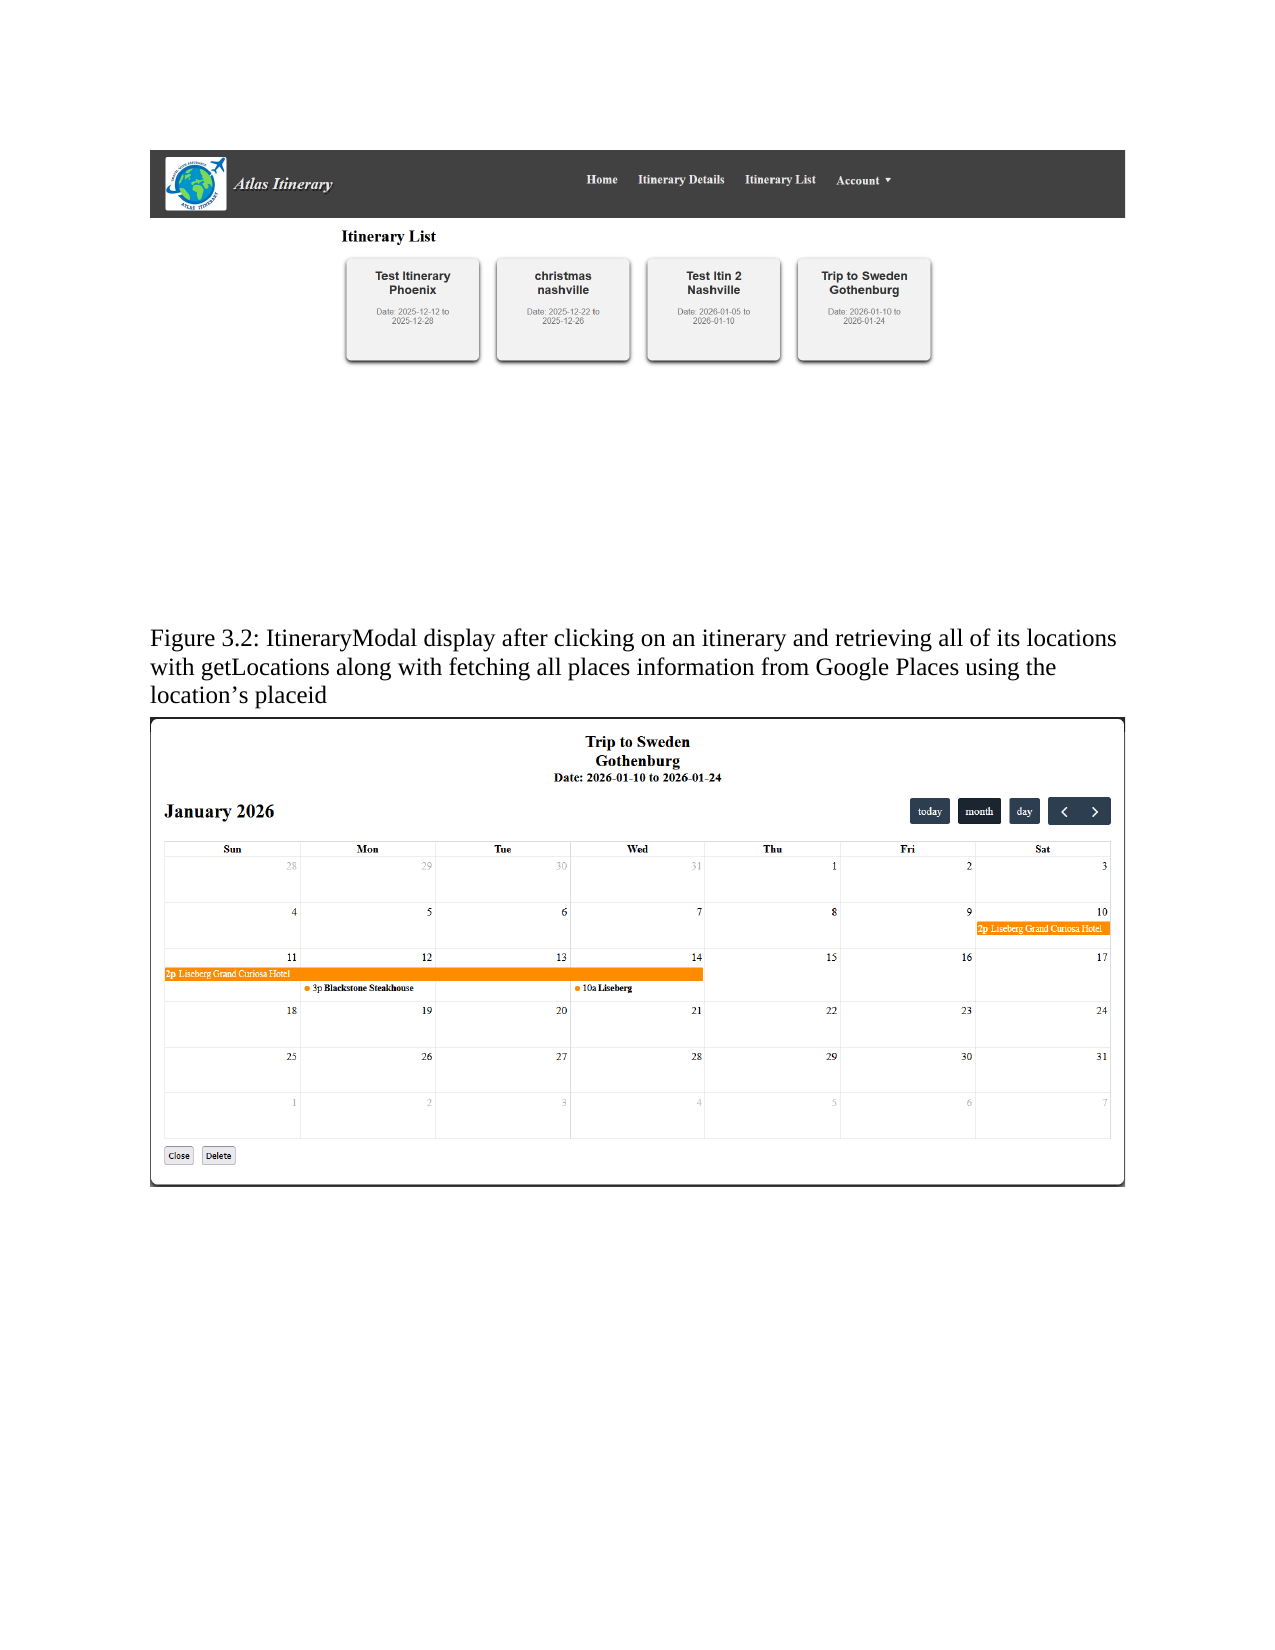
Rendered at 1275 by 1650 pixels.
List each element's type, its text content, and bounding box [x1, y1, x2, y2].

picture [150, 150, 1125, 615]
picture [150, 717, 1125, 1187]
text Figure 3.2: ItineraryModal display after clicking on an itinerary and retrieving all of its locations with getLocations along with fetching all places information from Google Places using the location’s placeid [150, 623, 1125, 709]
